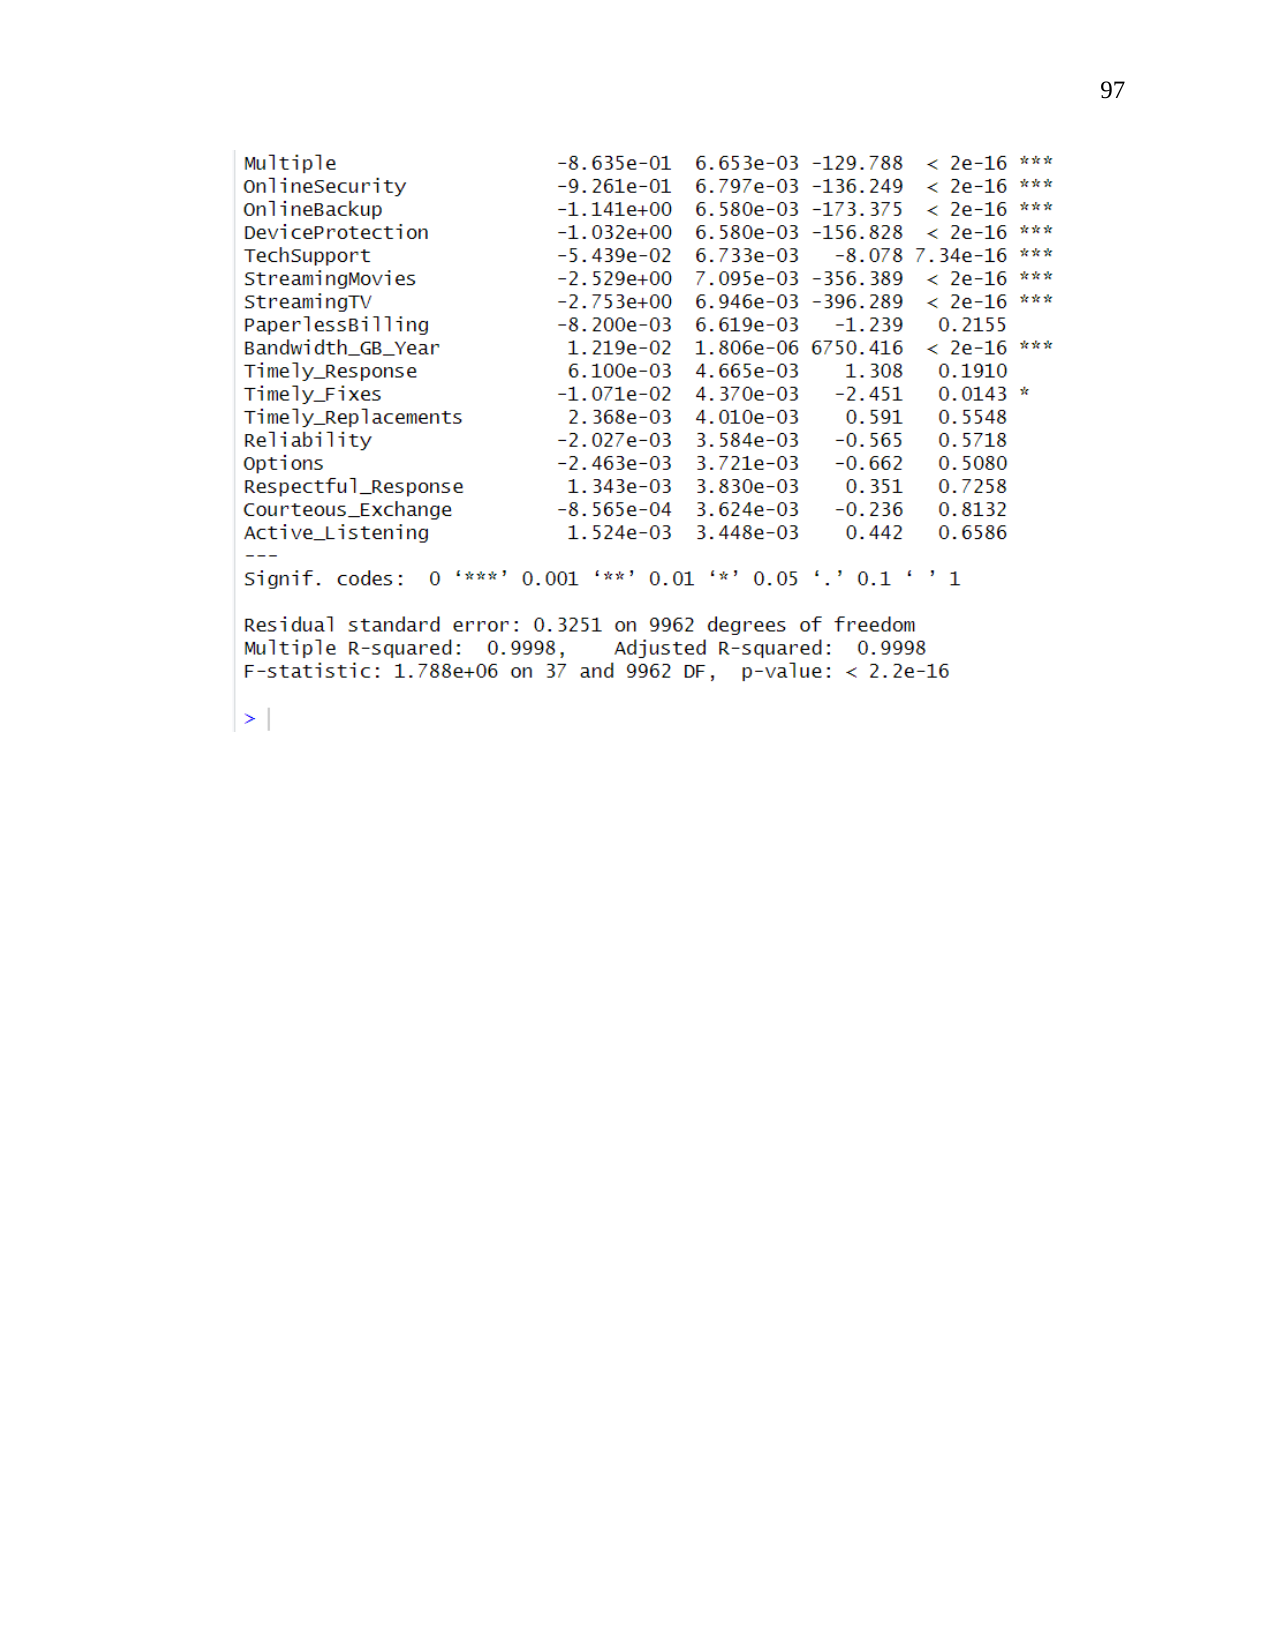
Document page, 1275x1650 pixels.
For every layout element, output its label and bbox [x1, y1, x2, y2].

picture [232, 150, 1208, 732]
